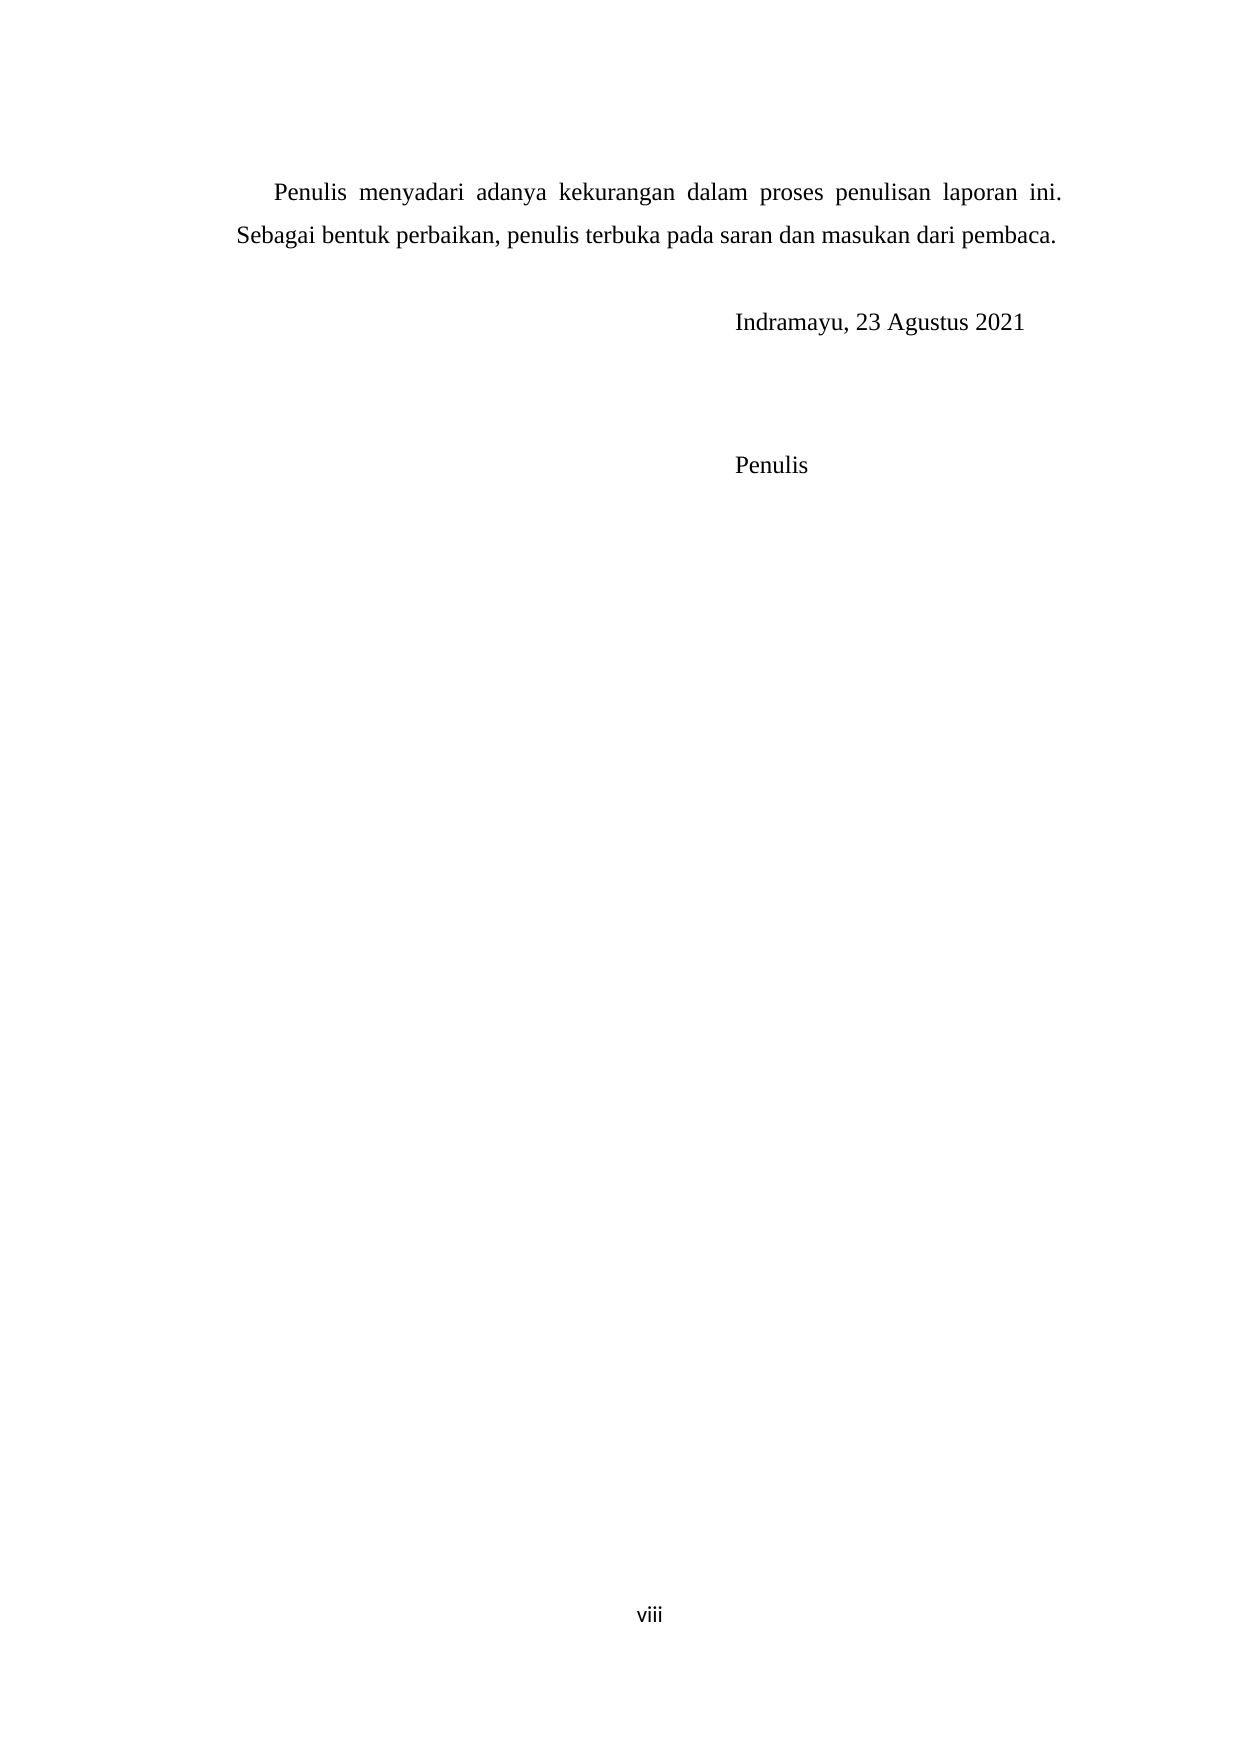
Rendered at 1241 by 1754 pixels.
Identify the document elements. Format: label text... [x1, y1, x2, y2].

text Penulis menyadari adanya kekurangan dalam proses penulisan laporan ini. Sebagai bentuk perbaikan, penulis terbuka pada saran dan masukan dari pembaca. [236, 177, 1063, 249]
table_header Indramayu, 23 Agustus 2021 Penulis [724, 307, 1062, 479]
